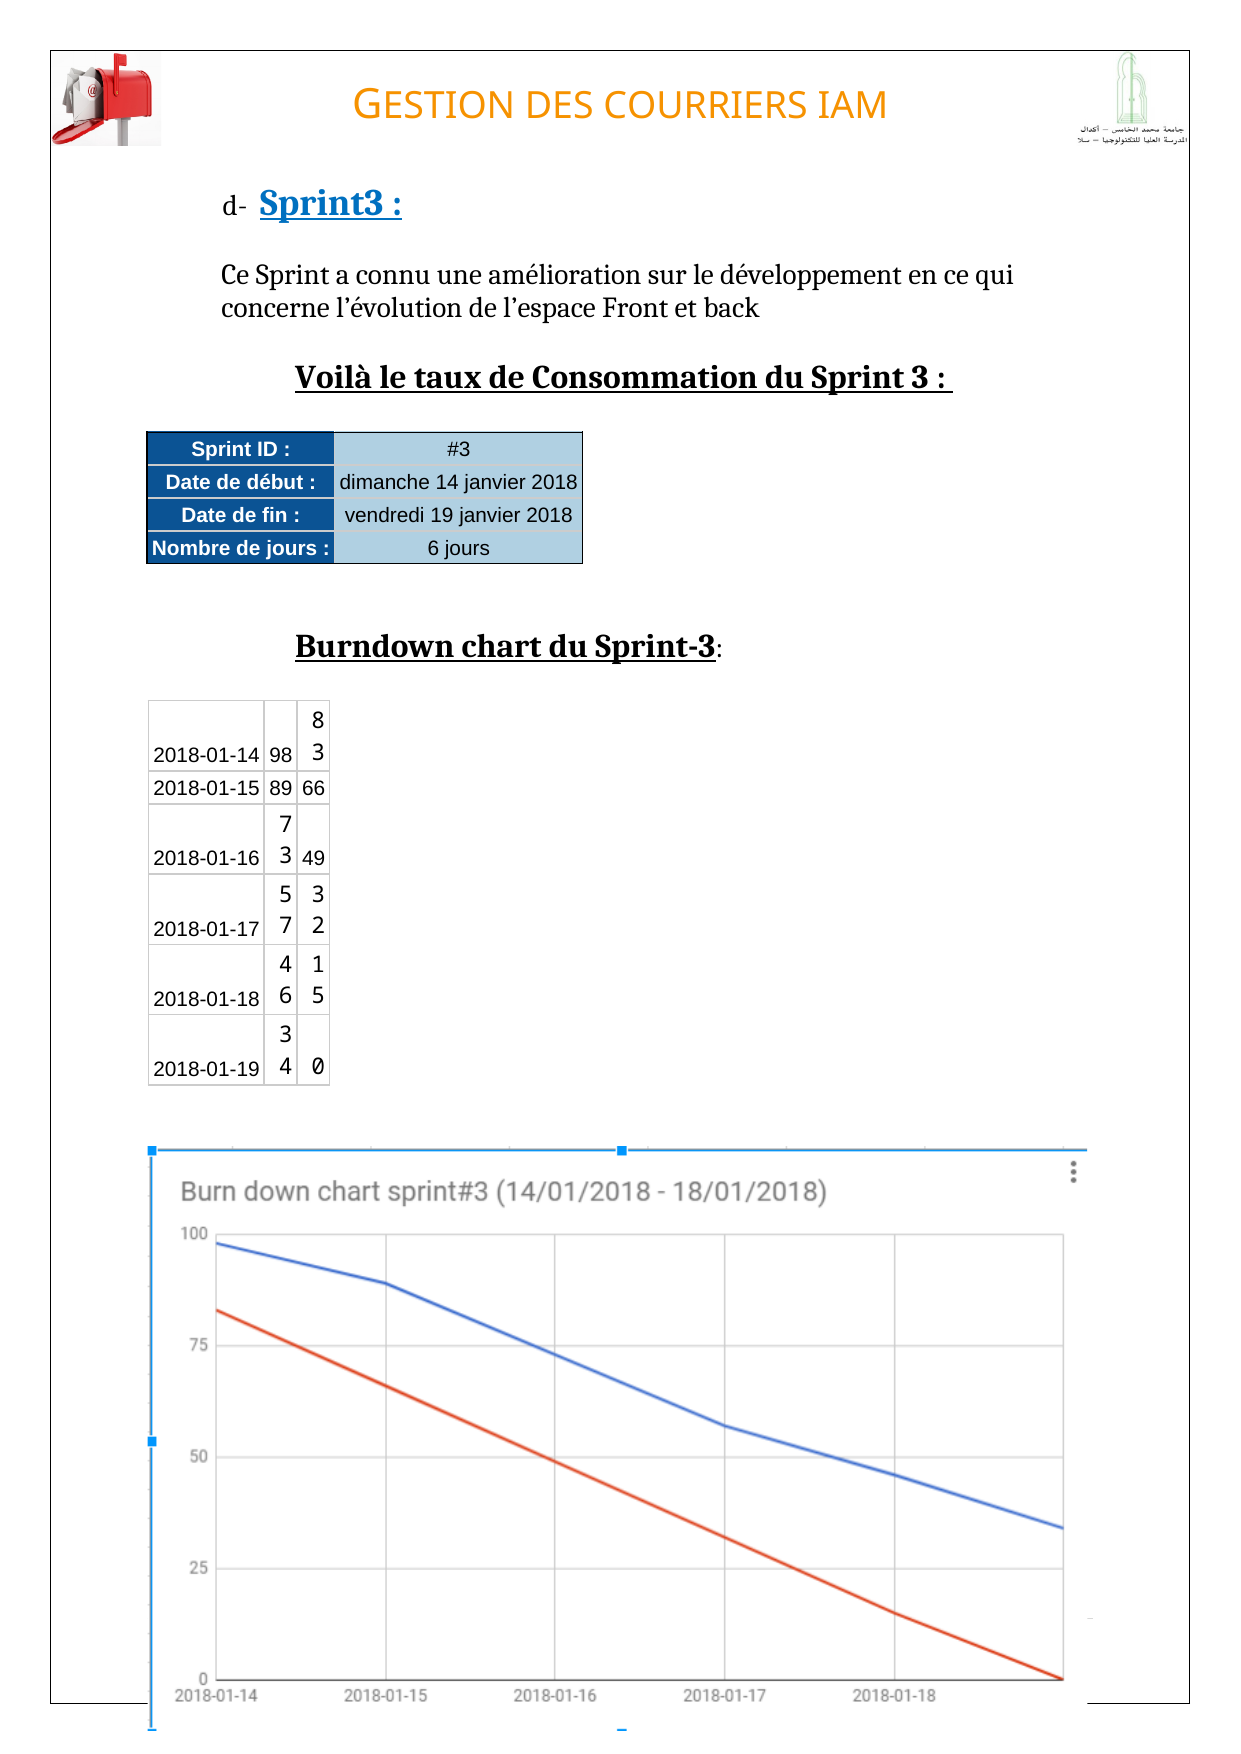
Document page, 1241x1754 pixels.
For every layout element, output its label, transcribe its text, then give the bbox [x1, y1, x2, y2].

table_cell 73 [265, 805, 296, 873]
table_header 2018-01-14 [149, 701, 263, 770]
table_header #3 [335, 433, 582, 464]
table_cell 46 [265, 945, 296, 1014]
picture [1076, 51, 1188, 146]
table_cell 66 [298, 772, 329, 803]
text Burndown chart du Sprint-3: [221, 628, 1093, 666]
table_cell 89 [265, 772, 296, 803]
table_cell Date de début : [148, 466, 334, 497]
table_cell 6 jours [335, 532, 582, 563]
table_header 98 [265, 701, 296, 770]
table_cell vendredi 19 janvier 2018 [335, 499, 582, 530]
table_cell 2018-01-15 [149, 772, 263, 803]
table_cell Date de fin : [148, 499, 334, 530]
list Voilà le taux de Consommation du Sprint 3 : [222, 358, 1093, 397]
picture [51, 51, 162, 146]
table_cell 0 [298, 1015, 329, 1084]
table_cell 2018-01-19 [149, 1015, 263, 1084]
picture [147, 1146, 1088, 1731]
table_cell 2018-01-16 [149, 805, 263, 873]
table_cell 34 [265, 1015, 296, 1084]
list Sprint3 : [222, 181, 1093, 224]
table_cell 2018-01-18 [149, 945, 263, 1014]
table_cell 49 [298, 805, 329, 873]
text Ce Sprint a connu une amélioration sur le développement en ce qui concerne l’évolution de l’espace Front et back [221, 258, 1093, 325]
table_header 83 [298, 701, 329, 770]
table_cell 2018-01-17 [149, 875, 263, 943]
table_cell dimanche 14 janvier 2018 [335, 466, 582, 497]
table_header Sprint ID : [148, 433, 334, 464]
table_cell 32 [298, 875, 329, 943]
table_cell 57 [265, 875, 296, 943]
table_cell 15 [298, 945, 329, 1014]
table_cell Nombre de jours : [148, 532, 334, 563]
